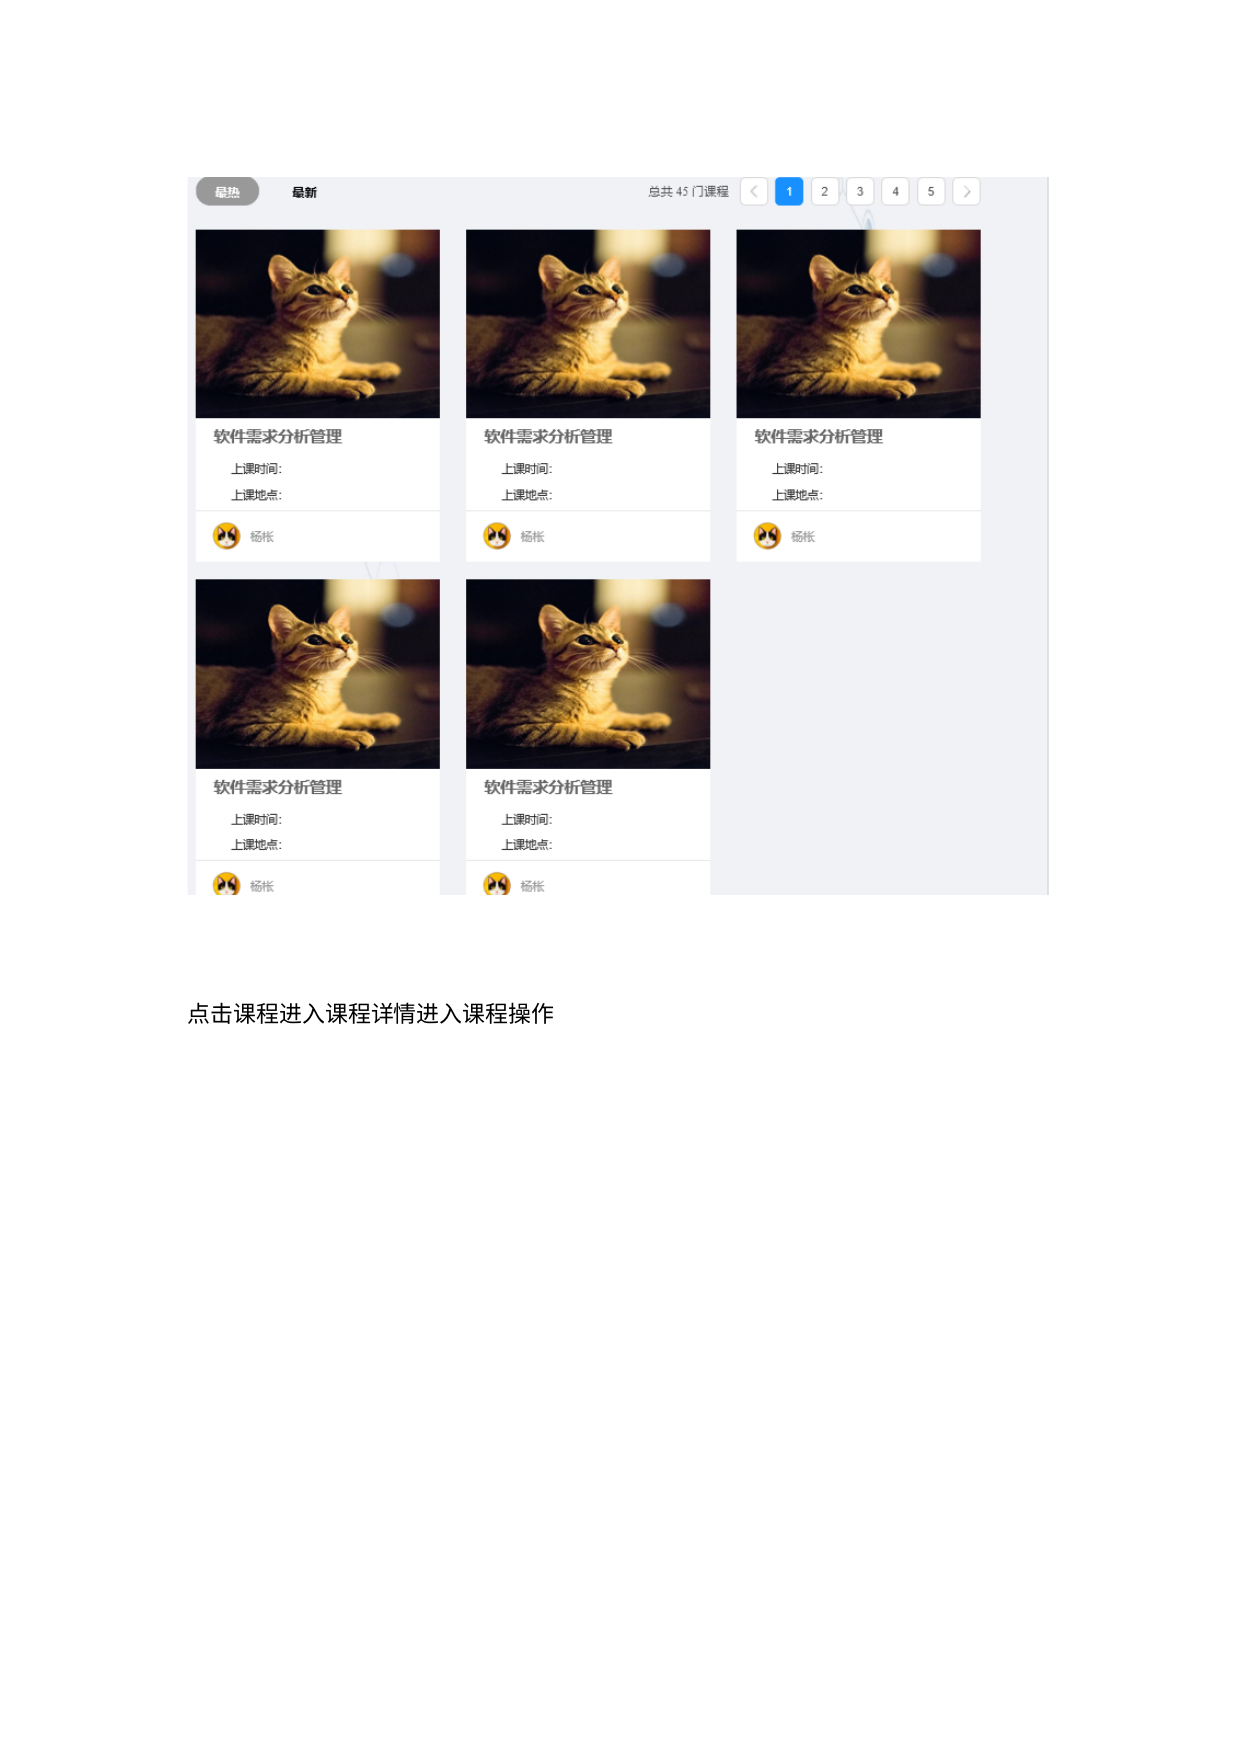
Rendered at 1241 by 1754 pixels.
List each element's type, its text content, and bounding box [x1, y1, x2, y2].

picture [187, 177, 1053, 895]
text 点击课程进入课程详情进入课程操作 [187, 980, 1053, 1045]
